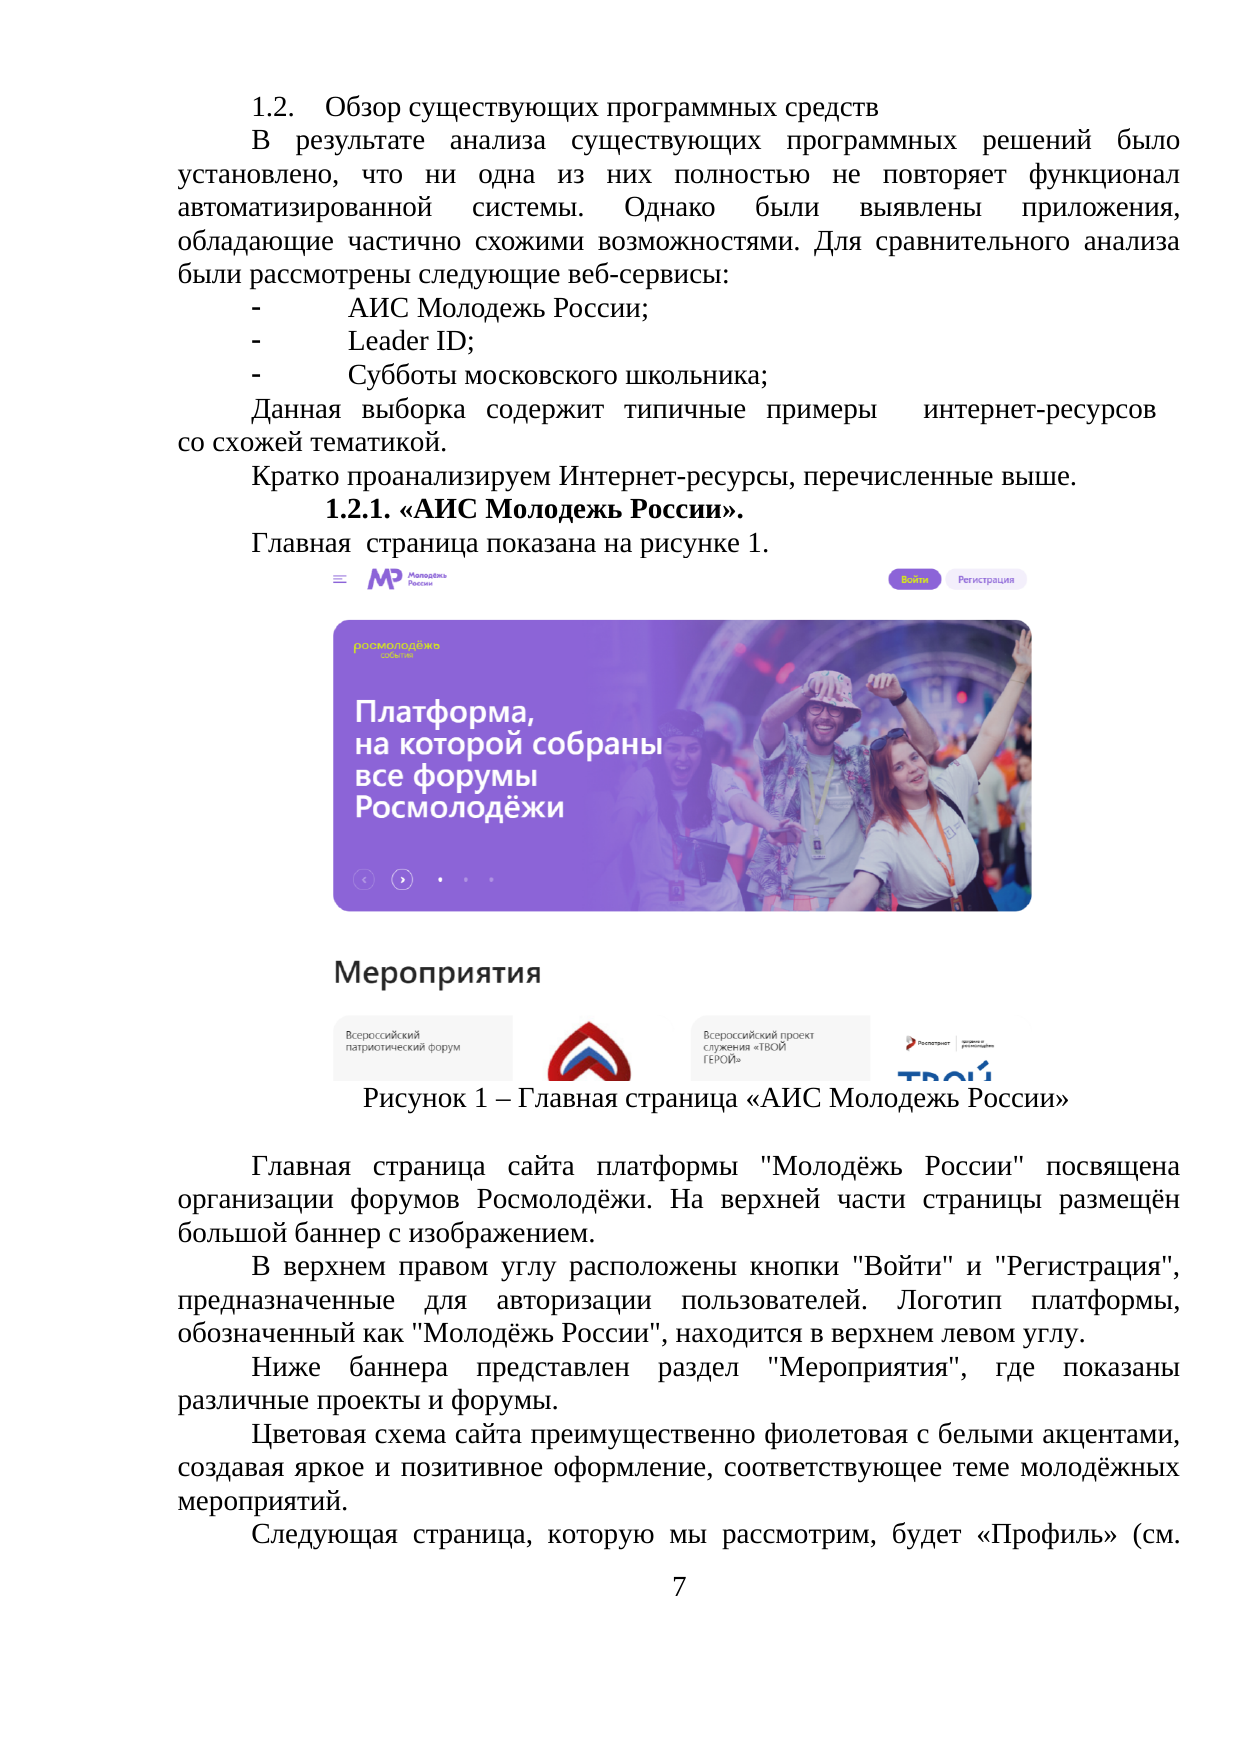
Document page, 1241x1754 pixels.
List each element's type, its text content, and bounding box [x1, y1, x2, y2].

list АИС Молодежь России; [177, 290, 1181, 323]
subtitle Обзор существующих программных средств [251, 89, 1181, 122]
text Главная страница сайта платформы "Молодёжь России" посвящена организации форумов Росмолодёжи. На верхней части страницы размещён большой баннер с изображением. [177, 1148, 1181, 1248]
text Ниже баннера представлен раздел "Мероприятия", где показаны различные проекты и форумы. [177, 1349, 1181, 1416]
text В верхнем правом углу расположены кнопки "Войти" и "Регистрация", предназначенные для авторизации пользователей. Логотип платформы, обозначенный как "Молодёжь России", находится в верхнем левом углу. [177, 1248, 1181, 1349]
list Leader ID; [177, 323, 1181, 357]
text Цветовая схема сайта преимущественно фиолетовая с белыми акцентами, создавая яркое и позитивное оформление, соответствующее теме молодёжных мероприятий. [177, 1416, 1181, 1517]
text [177, 1517, 1181, 1550]
text Главная страница показана на рисунке 1. [177, 525, 1181, 558]
text Данная выборка содержит типичные примеры интернет-ресурсов со схожей тематикой. [177, 391, 1181, 458]
text В результате анализа существующих программных решений было установлено, что ни одна из них полностью не повторяет функционал автоматизированной системы. Однако были выявлены приложения, обладающие частично схожими возможностями. Для сравнительного анализа были рассмотрены следующие веб-сервисы: [177, 122, 1181, 290]
picture [251, 558, 1127, 1081]
text Кратко проанализируем Интернет-ресурсы, перечисленные выше. [177, 458, 1181, 491]
text Рисунок 1 – Главная страница «АИС Молодежь России» [177, 1081, 1181, 1114]
list Субботы московского школьника; [177, 357, 1181, 391]
list «АИС Молодежь России». [251, 491, 1181, 525]
